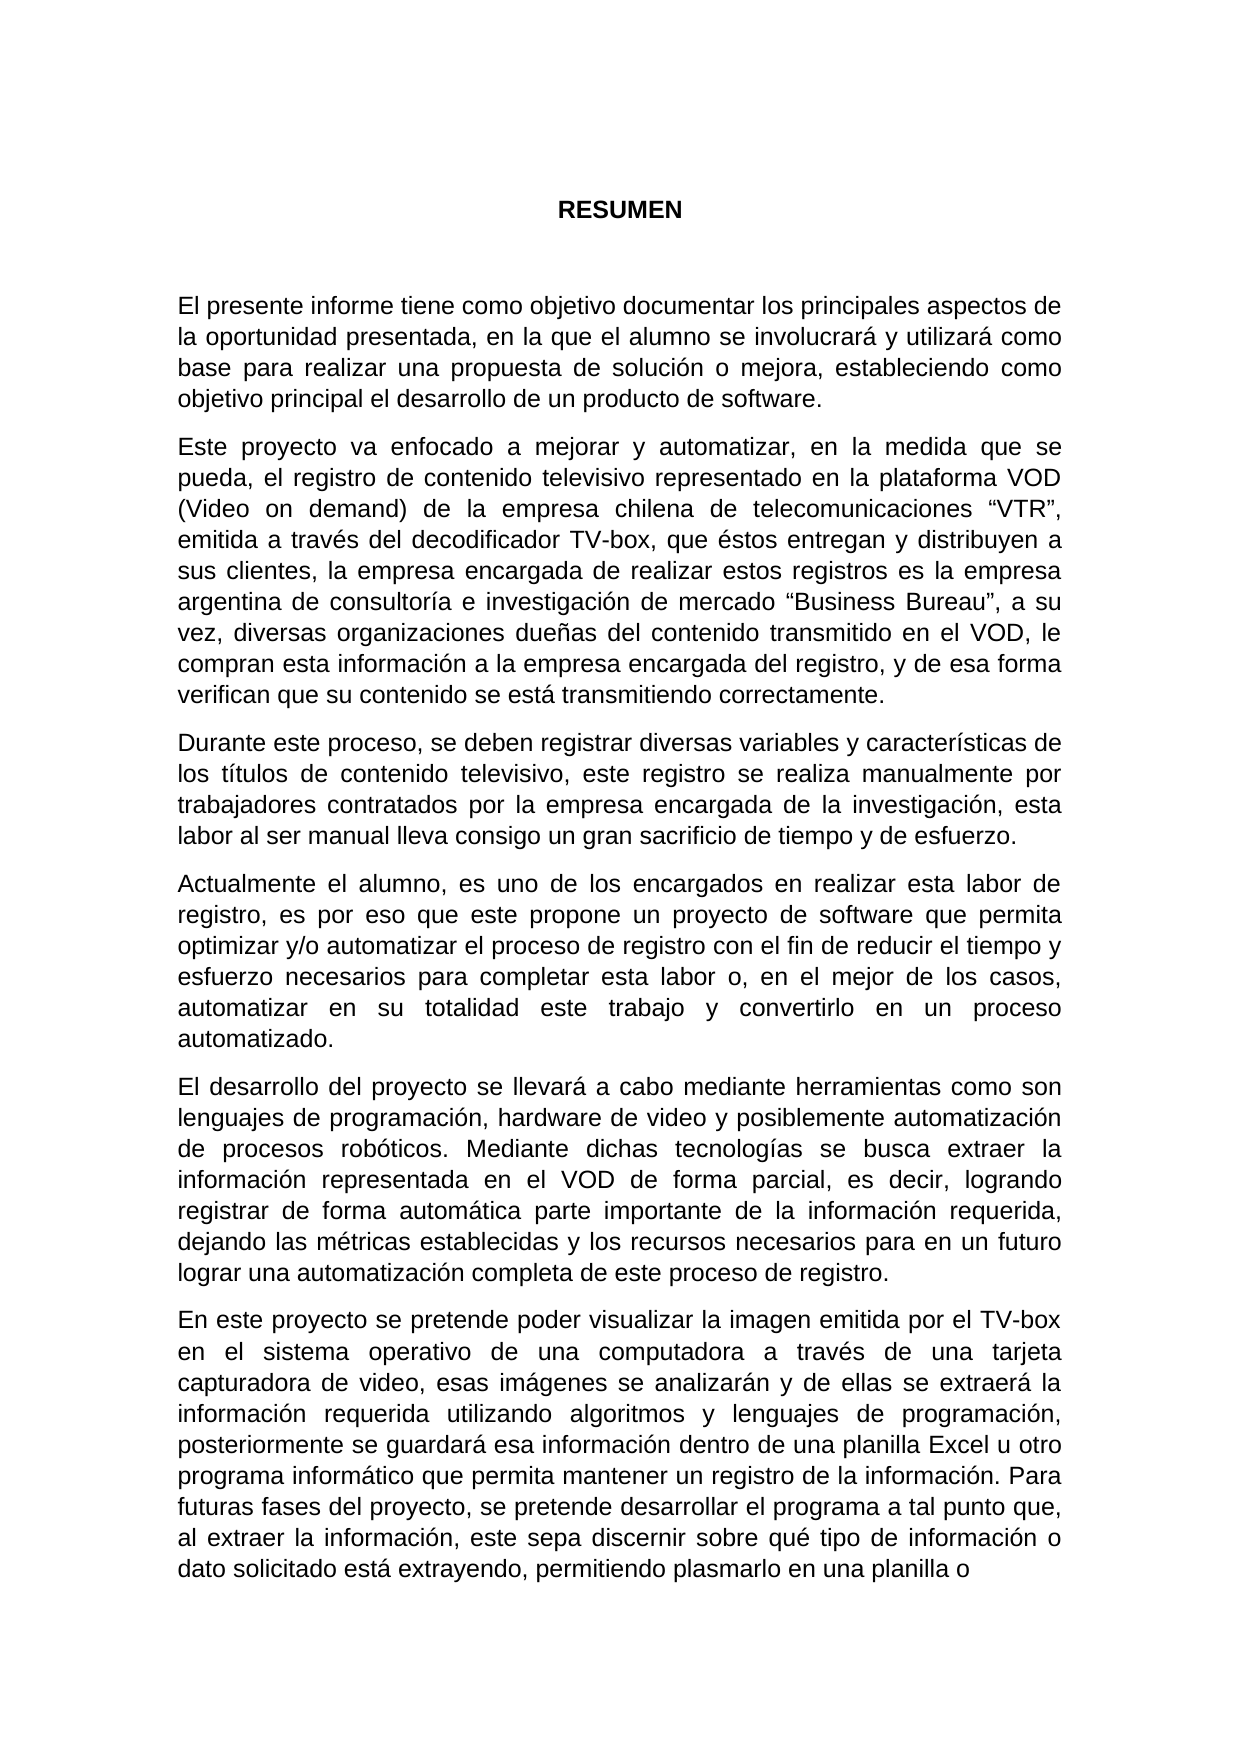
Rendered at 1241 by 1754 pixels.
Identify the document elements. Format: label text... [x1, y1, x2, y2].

text Este proyecto va enfocado a mejorar y automatizar, en la medida que se pueda, el registro de contenido televisivo representado en la plataforma VOD (Video on demand) de la empresa chilena de telecomunicaciones “VTR”, emitida a través del decodificador TV-box, que éstos entregan y distribuyen a sus clientes, la empresa encargada de realizar estos registros es la empresa argentina de consultoría e investigación de mercado “Business Bureau”, a su vez, diversas organizaciones dueñas del contenido transmitido en el VOD, le compran esta información a la empresa encargada del registro, y de esa forma verifican que su contenido se está transmitiendo correctamente. [177, 432, 1063, 709]
text El desarrollo del proyecto se llevará a cabo mediante herramientas como son lenguajes de programación, hardware de video y posiblemente automatización de procesos robóticos. Mediante dichas tecnologías se busca extraer la información representada en el VOD de forma parcial, es decir, logrando registrar de forma automática parte importante de la información requerida, dejando las métricas establecidas y los recursos necesarios para en un futuro lograr una automatización completa de este proceso de registro. [177, 1071, 1063, 1286]
text En este proyecto se pretende poder visualizar la imagen emitida por el TV-box en el sistema operativo de una computadora a través de una tarjeta capturadora de video, esas imágenes se analizarán y de ellas se extraerá la información requerida utilizando algoritmos y lenguajes de programación, posteriormente se guardará esa información dentro de una planilla Excel u otro programa informático que permita mantener un registro de la información. Para futuras fases del proyecto, se pretende desarrollar el programa a tal punto que, al extraer la información, este sepa discernir sobre qué tipo de información o dato solicitado está extrayendo, permitiendo plasmarlo en una planilla o [177, 1305, 1063, 1582]
text Durante este proceso, se deben registrar diversas variables y características de los títulos de contenido televisivo, este registro se realiza manualmente por trabajadores contratados por la empresa encargada de la investigación, esta labor al ser manual lleva consigo un gran sacrificio de tiempo y de esfuerzo. [177, 728, 1063, 849]
text El presente informe tiene como objetivo documentar los principales aspectos de la oportunidad presentada, en la que el alumno se involucrará y utilizará como base para realizar una propuesta de solución o mejora, estableciendo como objetivo principal el desarrollo de un producto de software. [177, 291, 1063, 413]
text RESUMEN [177, 195, 1063, 224]
text Actualmente el alumno, es uno de los encargados en realizar esta labor de registro, es por eso que este propone un proyecto de software que permita optimizar y/o automatizar el proceso de registro con el fin de reducir el tiempo y esfuerzo necesarios para completar esta labor o, en el mejor de los casos, automatizar en su totalidad este trabajo y convertirlo en un proceso automatizado. [177, 868, 1063, 1052]
